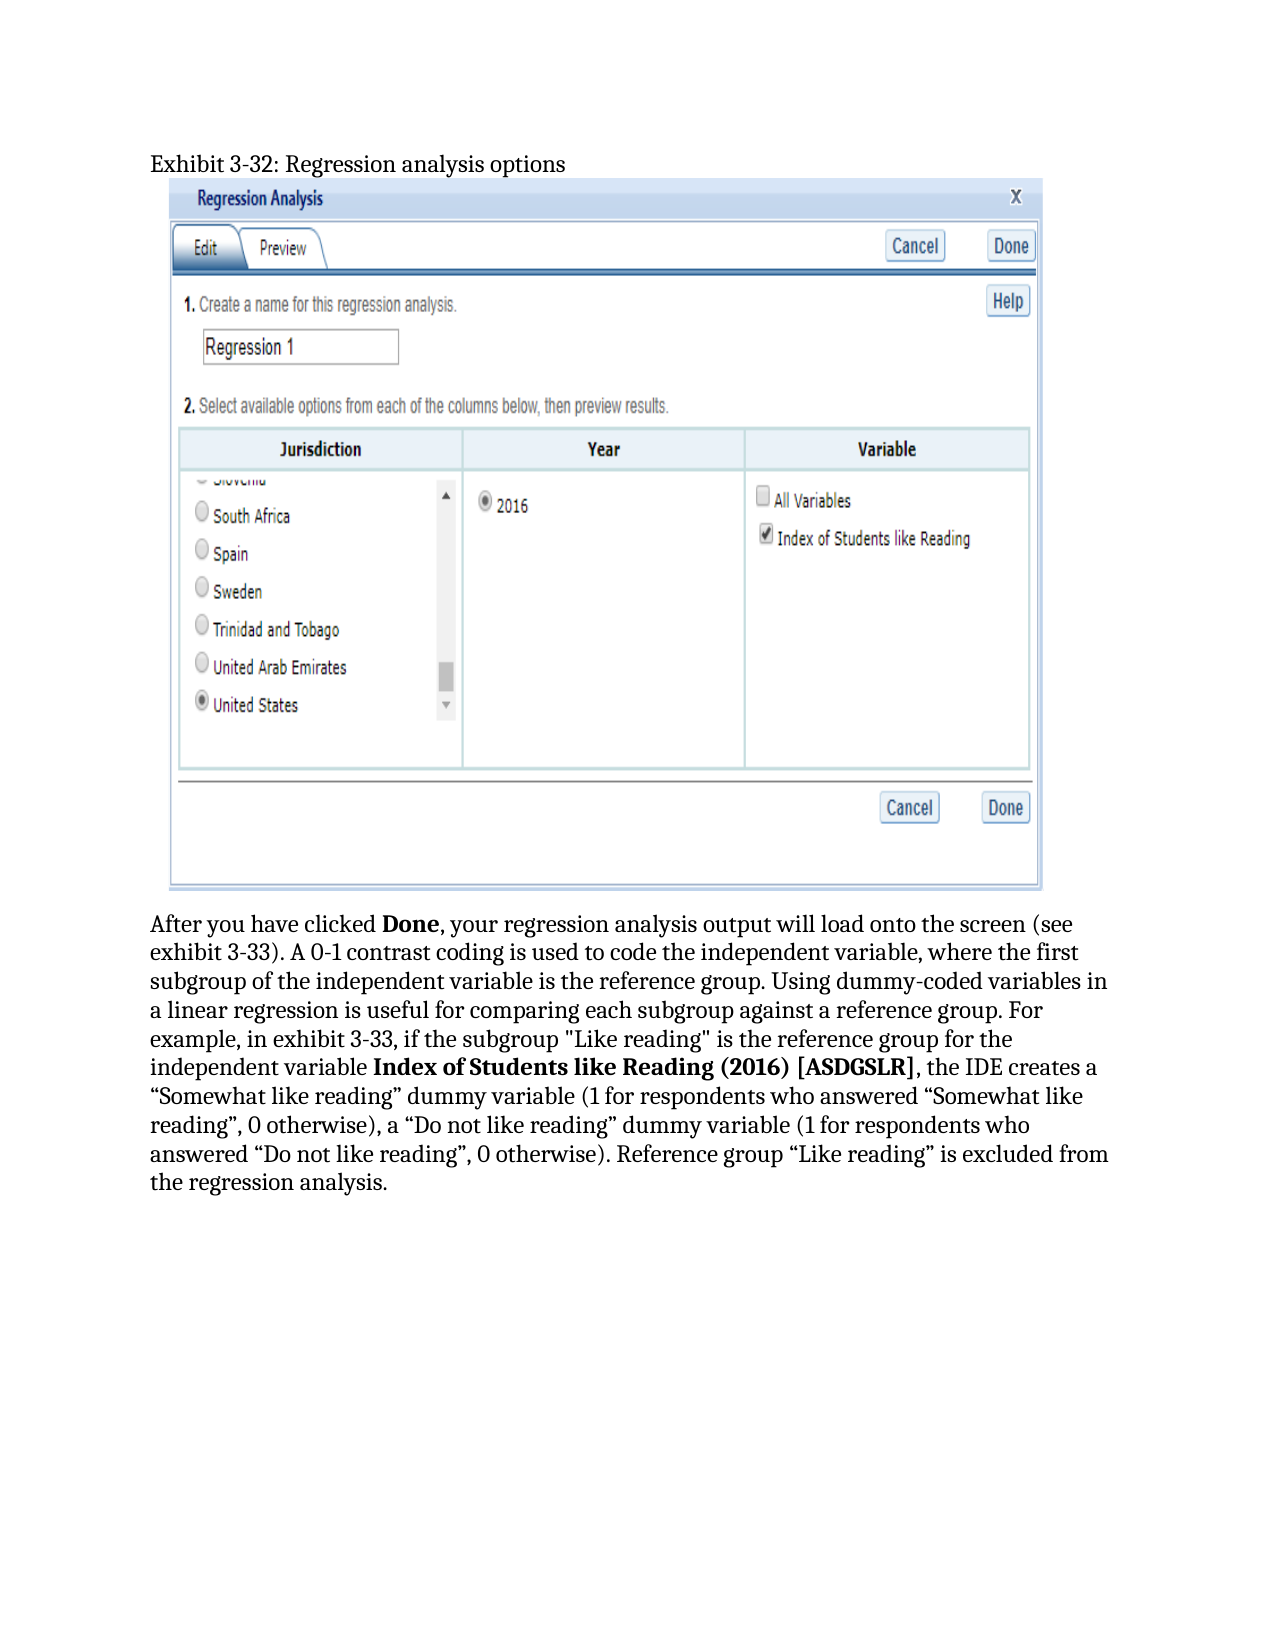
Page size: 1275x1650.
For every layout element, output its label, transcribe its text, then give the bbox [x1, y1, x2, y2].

picture [168, 178, 1044, 891]
text After you have clicked Done, your regression analysis output will load onto the screen (see exhibit 3-33). A 0-1 contrast coding is used to code the independent variable, where the first subgroup of the independent variable is the reference group. Using dummy-coded variables in a linear regression is useful for comparing each subgroup against a reference group. For example, in exhibit 3-33, if the subgroup "Like reading" is the reference group for the independent variable Index of Students like Reading (2016) [ASDGSLR], the IDE creates a “Somewhat like reading” dummy variable (1 for respondents who answered “Somewhat like reading”, 0 otherwise), a “Do not like reading” dummy variable (1 for respondents who answered “Do not like reading”, 0 otherwise). Reference group “Like reading” is excluded from the regression analysis. [150, 909, 1125, 1197]
